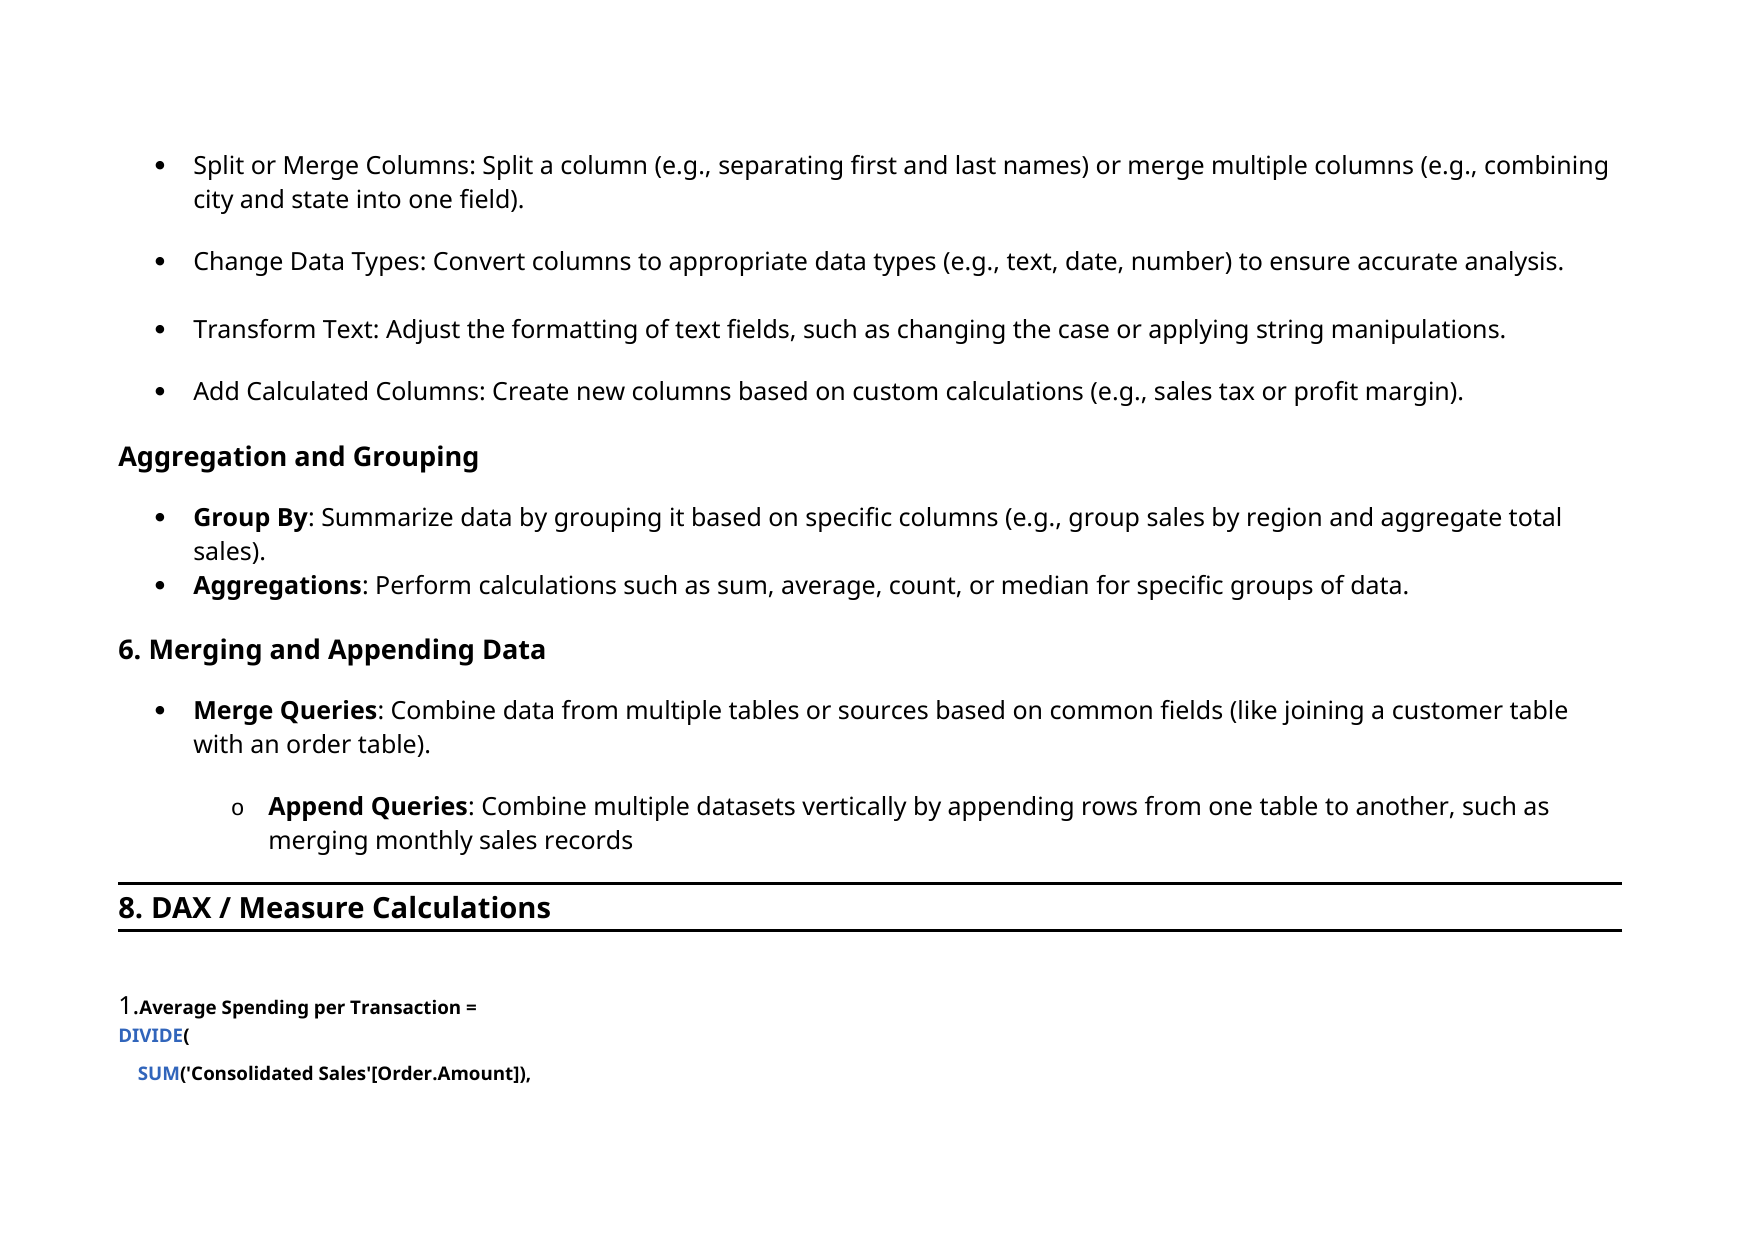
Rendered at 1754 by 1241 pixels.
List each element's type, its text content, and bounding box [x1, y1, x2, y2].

text 1.Average Spending per Transaction = [118, 988, 1622, 1022]
list Transform Text: Adjust the formatting of text fields, such as changing the case or applying string manipulations. [156, 312, 1622, 374]
list Append Queries: Combine multiple datasets vertically by appending rows from one table to another, such as merging monthly sales records [231, 788, 1622, 857]
list Add Calculated Columns: Create new columns based on custom calculations (e.g., sales tax or profit margin). [156, 374, 1622, 408]
subtitle 6. Merging and Appending Data [118, 631, 1622, 667]
text DIVIDE( [118, 1022, 1622, 1048]
list Split or Merge Columns: Split a column (e.g., separating first and last names) or merge multiple columns (e.g., combining city and state into one field). [156, 148, 1622, 244]
subtitle Aggregation and Grouping [118, 437, 1622, 474]
list Merge Queries: Combine data from multiple tables or sources based on common fields (like joining a customer table with an order table). [156, 692, 1622, 788]
text SUM('Consolidated Sales'[Order.Amount]), [118, 1060, 1622, 1086]
list Group By: Summarize data by grouping it based on specific columns (e.g., group sales by region and aggregate total sales). [156, 499, 1622, 567]
list Change Data Types: Convert columns to appropriate data types (e.g., text, date, number) to ensure accurate analysis. [156, 244, 1622, 278]
list Aggregations: Perform calculations such as sum, average, count, or median for specific groups of data. [156, 567, 1622, 601]
subtitle 8. DAX / Measure Calculations [118, 885, 1622, 929]
